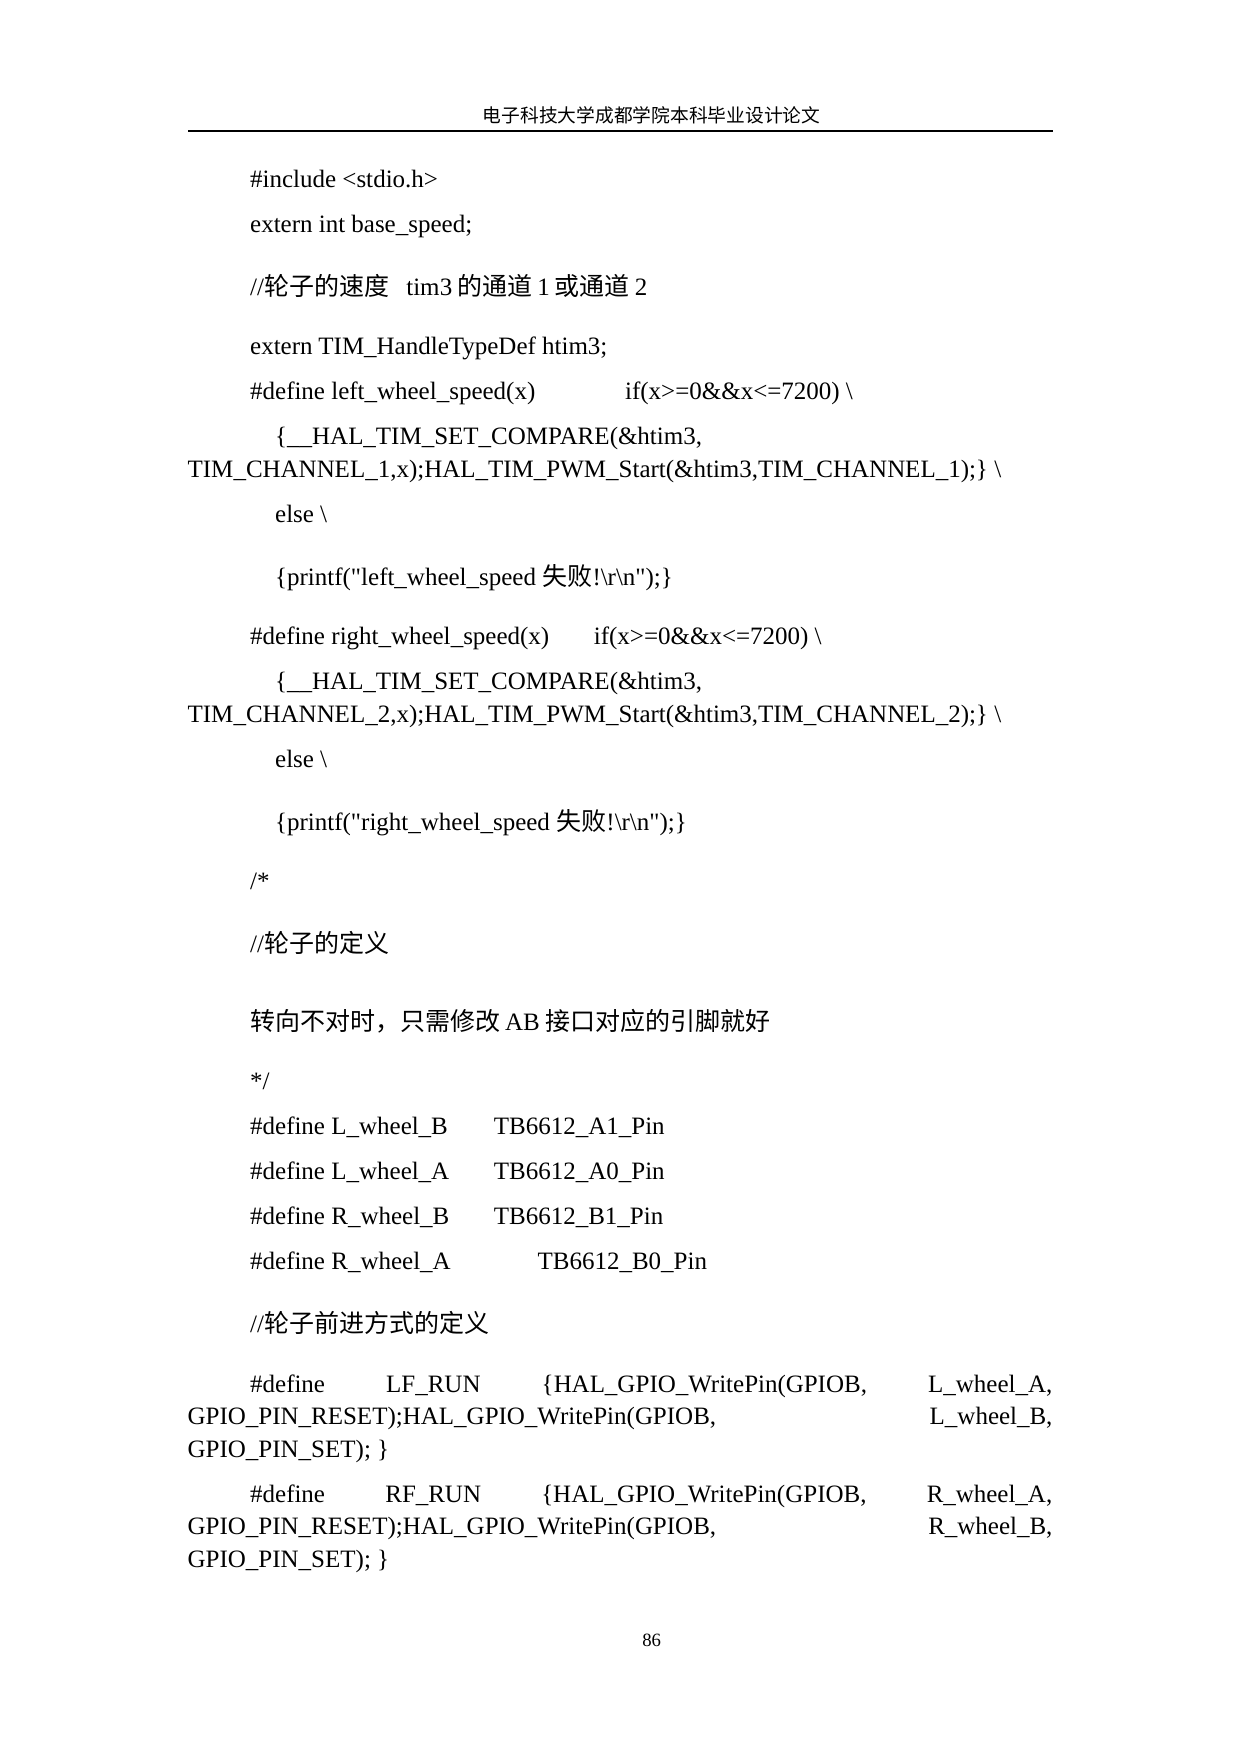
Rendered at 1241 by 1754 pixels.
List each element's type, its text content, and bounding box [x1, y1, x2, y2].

text //轮子的速度 tim3的通道1或通道2 [187, 252, 1053, 317]
text extern int base_speed; [187, 207, 1053, 239]
text //轮子的定义 [187, 909, 1053, 974]
text 转向不对时，只需修改AB接口对应的引脚就好 [187, 987, 1053, 1052]
text else \ [187, 497, 1053, 529]
text {printf("left_wheel_speed 失败!\r\n");} [187, 542, 1053, 607]
text #define L_wheel_A TB6612_A0_Pin [187, 1154, 1053, 1187]
text extern TIM_HandleTypeDef htim3; [187, 329, 1053, 362]
text #define right_wheel_speed(x) if(x>=0&&x<=7200) \ [187, 619, 1053, 652]
text {__HAL_TIM_SET_COMPARE(&htim3, TIM_CHANNEL_1,x);HAL_TIM_PWM_Start(&htim3,TIM_CHANNEL_1);} \ [187, 419, 1053, 484]
text {__HAL_TIM_SET_COMPARE(&htim3, TIM_CHANNEL_2,x);HAL_TIM_PWM_Start(&htim3,TIM_CHANNEL_2);} \ [187, 664, 1053, 729]
text {printf("right_wheel_speed 失败!\r\n");} [187, 787, 1053, 852]
text //轮子前进方式的定义 [187, 1289, 1053, 1354]
text #define LF_RUN {HAL_GPIO_WritePin(GPIOB, L_wheel_A, GPIO_PIN_RESET);HAL_GPIO_WritePin(GPIOB, L_wheel_B, GPIO_PIN_SET); } [187, 1367, 1053, 1464]
text else \ [187, 742, 1053, 774]
text #define RF_RUN {HAL_GPIO_WritePin(GPIOB, R_wheel_A, GPIO_PIN_RESET);HAL_GPIO_WritePin(GPIOB, R_wheel_B, GPIO_PIN_SET); } [187, 1477, 1053, 1574]
text #define R_wheel_B TB6612_B1_Pin [187, 1199, 1053, 1232]
text #define L_wheel_B TB6612_A1_Pin [187, 1109, 1053, 1142]
text #define R_wheel_A TB6612_B0_Pin [187, 1244, 1053, 1277]
text #include <stdio.h> [187, 162, 1053, 194]
text #define left_wheel_speed(x) if(x>=0&&x<=7200) \ [187, 374, 1053, 407]
text /* [187, 864, 1053, 897]
text */ [187, 1064, 1053, 1097]
